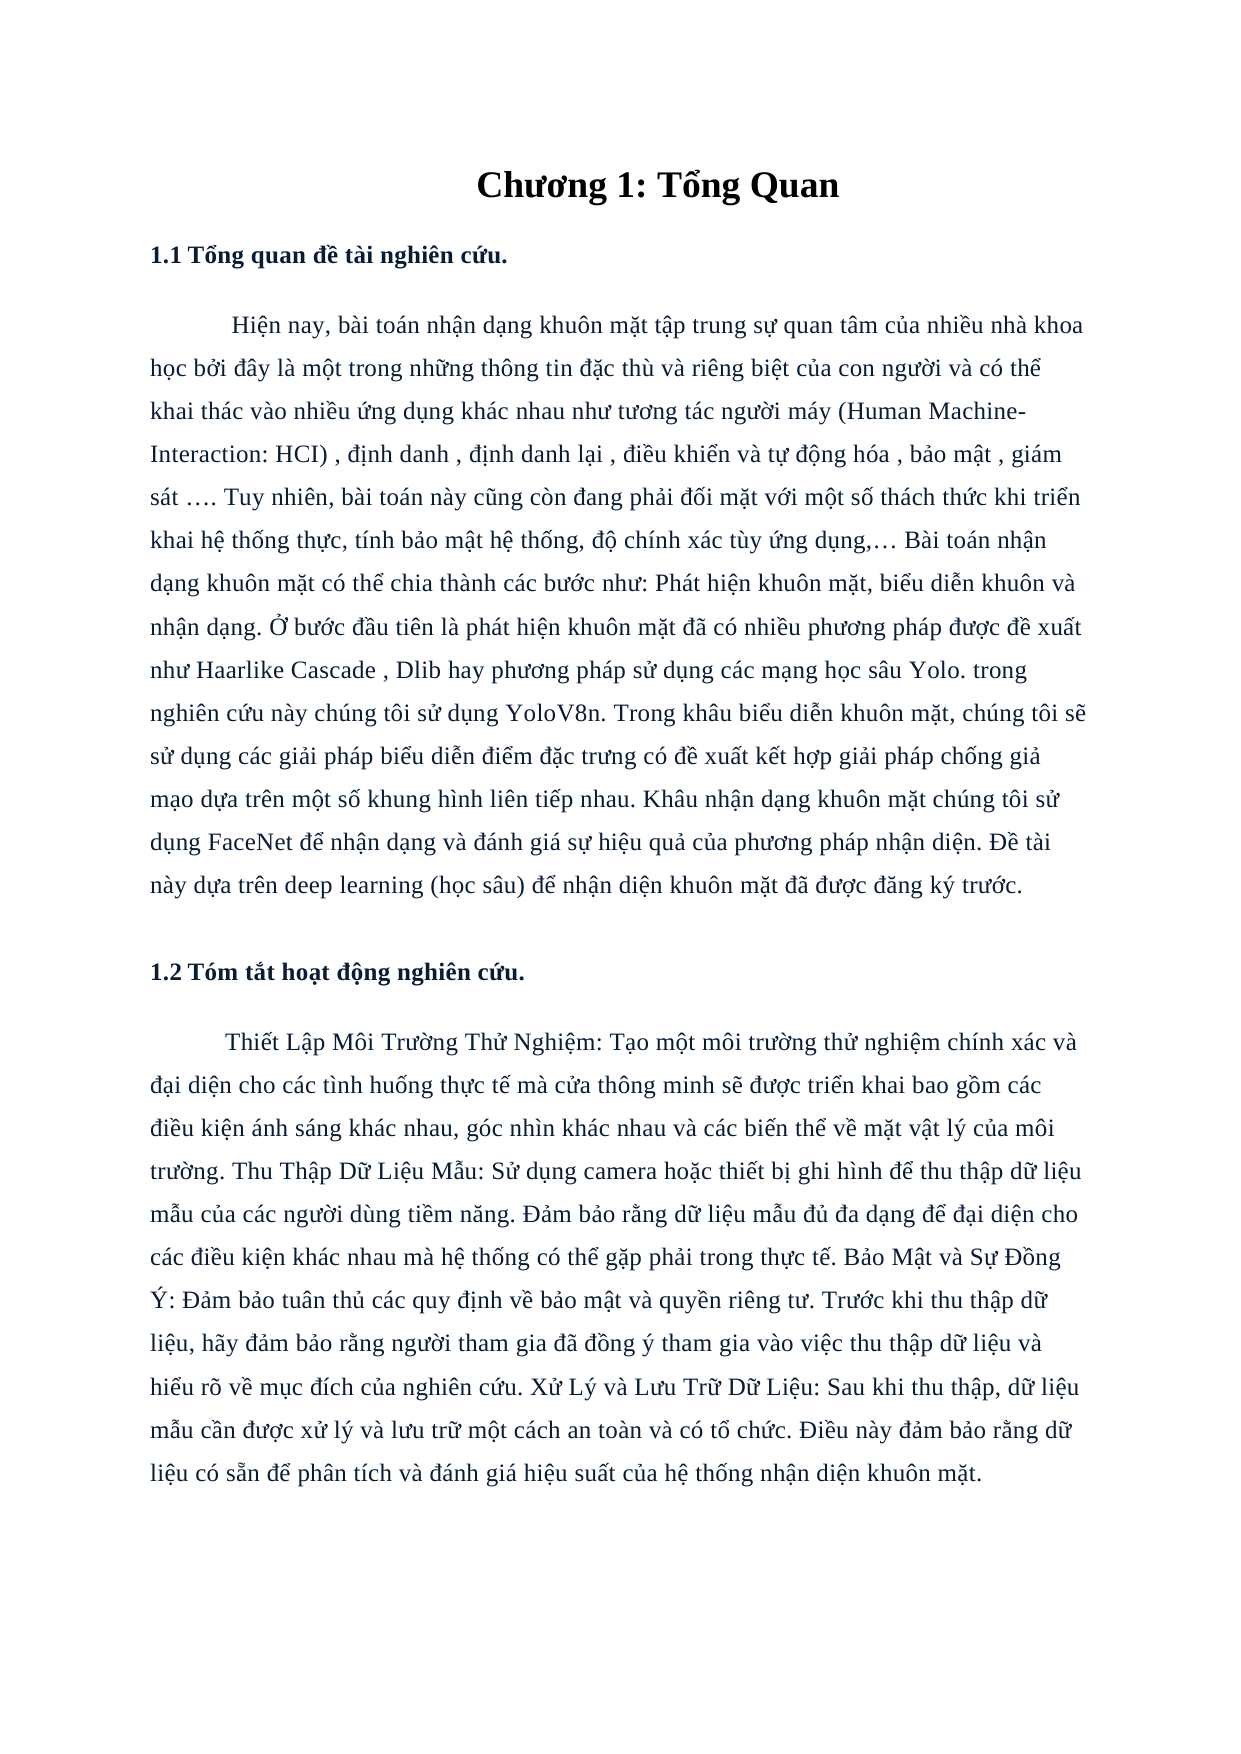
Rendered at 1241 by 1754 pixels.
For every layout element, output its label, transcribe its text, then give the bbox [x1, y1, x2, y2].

list Hiện nay, bài toán nhận dạng khuôn mặt tập trung sự quan tâm của nhiều nhà khoa học bởi đây là một trong những thông tin đặc thù và riêng biệt của con người và có thể khai thác vào nhiều ứng dụng khác nhau như tương tác người máy (Human Machine-Interaction: HCI) , định danh , định danh lại , điều khiển và tự động hóa , bảo mật , giám sát …. Tuy nhiên, bài toán này cũng còn đang phải đối mặt với một số thách thức khi triển khai hệ thống thực, tính bảo mật hệ thống, độ chính xác tùy ứng dụng,… Bài toán nhận dạng khuôn mặt có thể chia thành các bước như: Phát hiện khuôn mặt, biểu diễn khuôn và nhận dạng. Ở bước đầu tiên là phát hiện khuôn mặt đã có nhiều phương pháp được đề xuất như Haarlike Cascade , Dlib hay phương pháp sử dụng các mạng học sâu Yolo. trong nghiên cứu này chúng tôi sử dụng YoloV8n. Trong khâu biểu diễn khuôn mặt, chúng tôi sẽ sử dụng các giải pháp biểu diễn điểm đặc trưng có đề xuất kết hợp giải pháp chống giả mạo dựa trên một số khung hình liên tiếp nhau. Khâu nhận dạng khuôn mặt chúng tôi sử dụng FaceNet để nhận dạng và đánh giá sự hiệu quả của phương pháp nhận diện. Đề tài này dựa trên deep learning (học sâu) để nhận diện khuôn mặt đã được đăng ký trước. [150, 310, 1090, 899]
list Tổng quan đề tài nghiên cứu. [150, 240, 1090, 268]
subtitle Chương 1: Tổng Quan [150, 162, 1090, 206]
list Tóm tắt hoạt động nghiên cứu. [150, 957, 1090, 985]
list Thiết Lập Môi Trường Thử Nghiệm: Tạo một môi trường thử nghiệm chính xác và đại diện cho các tình huống thực tế mà cửa thông minh sẽ được triển khai bao gồm các điều kiện ánh sáng khác nhau, góc nhìn khác nhau và các biến thể về mặt vật lý của môi trường. Thu Thập Dữ Liệu Mẫu: Sử dụng camera hoặc thiết bị ghi hình để thu thập dữ liệu mẫu của các người dùng tiềm năng. Đảm bảo rằng dữ liệu mẫu đủ đa dạng để đại diện cho các điều kiện khác nhau mà hệ thống có thể gặp phải trong thực tế. Bảo Mật và Sự Đồng Ý: Đảm bảo tuân thủ các quy định về bảo mật và quyền riêng tư. Trước khi thu thập dữ liệu, hãy đảm bảo rằng người tham gia đã đồng ý tham gia vào việc thu thập dữ liệu và hiểu rõ về mục đích của nghiên cứu. Xử Lý và Lưu Trữ Dữ Liệu: Sau khi thu thập, dữ liệu mẫu cần được xử lý và lưu trữ một cách an toàn và có tổ chức. Điều này đảm bảo rằng dữ liệu có sẵn để phân tích và đánh giá hiệu suất của hệ thống nhận diện khuôn mặt. [150, 1027, 1090, 1487]
